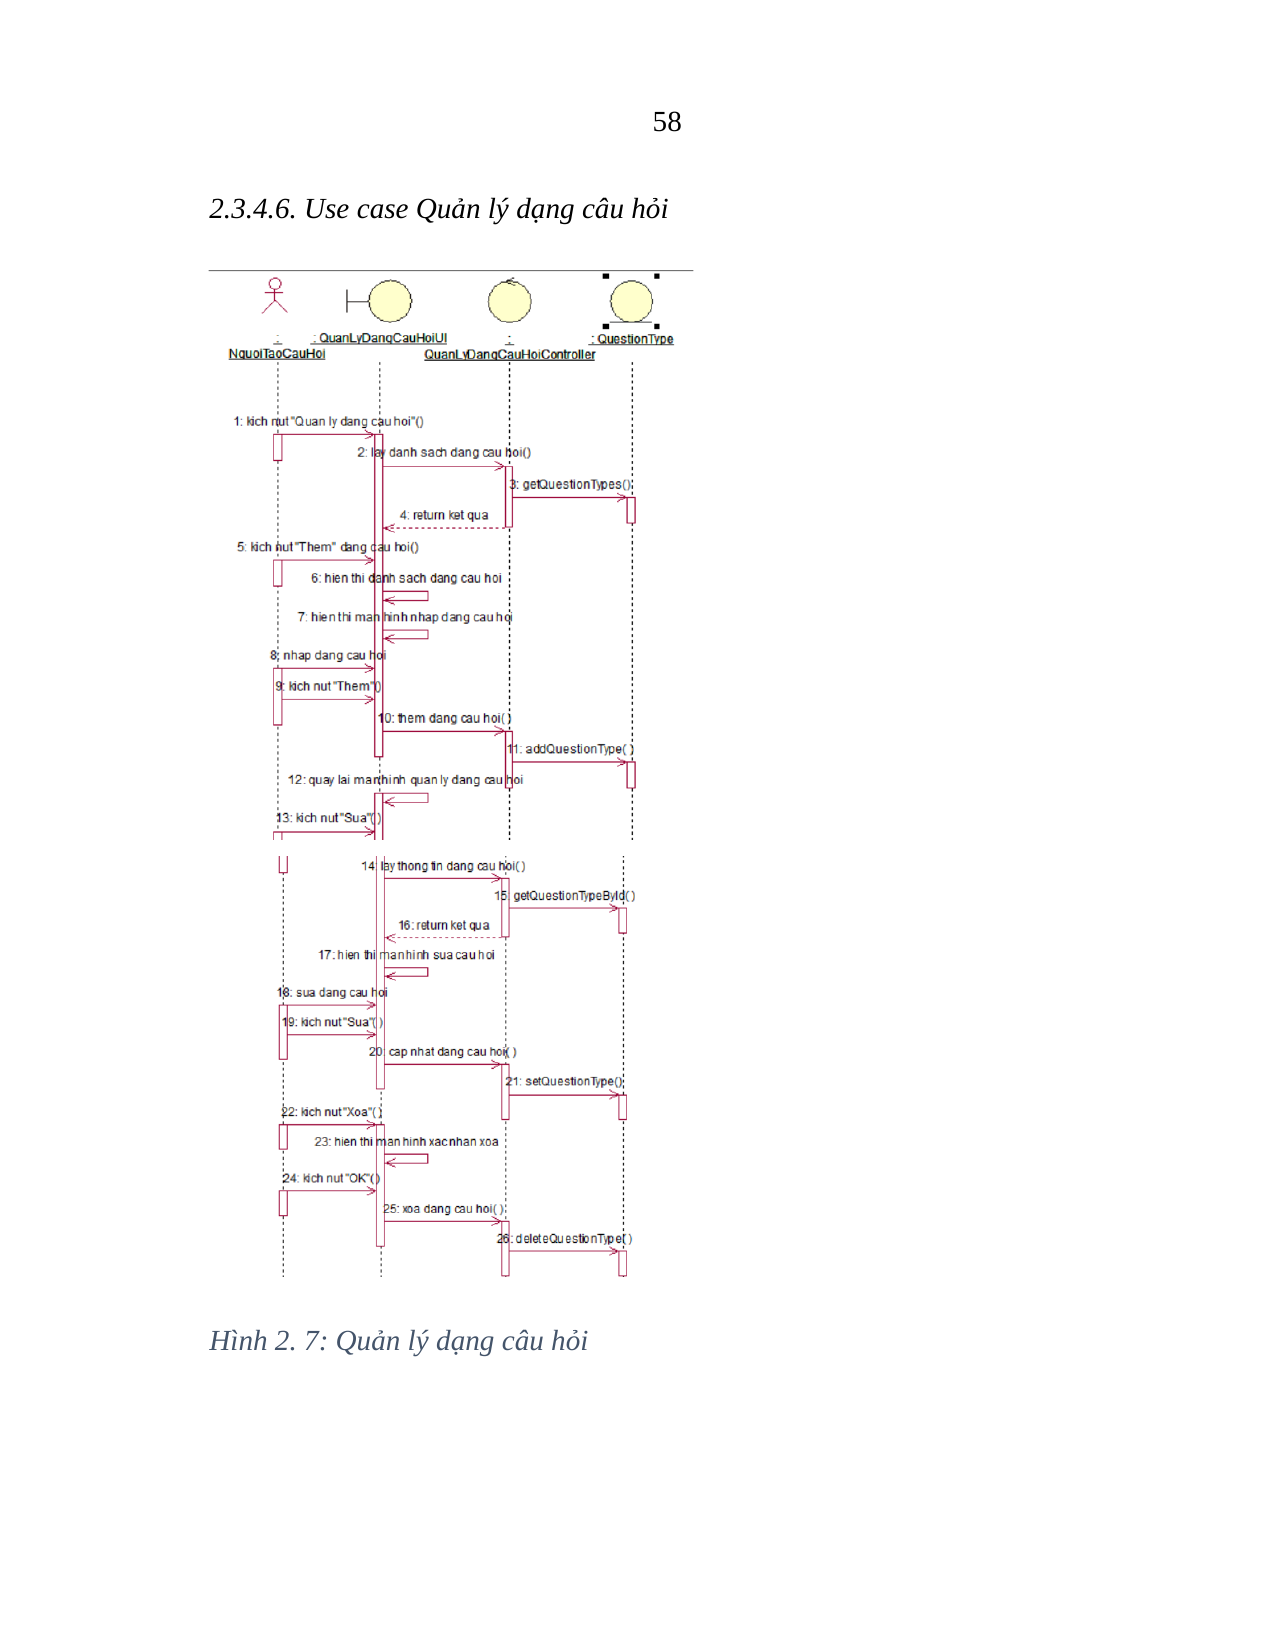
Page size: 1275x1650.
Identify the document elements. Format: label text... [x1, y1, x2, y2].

text Hình 2. 7: Quản lý dạng câu hỏi [150, 1323, 1125, 1357]
picture [252, 856, 657, 1277]
picture [208, 270, 694, 840]
subtitle 2.3.4.6. Use case Quản lý dạng câu hỏi [150, 191, 1125, 224]
